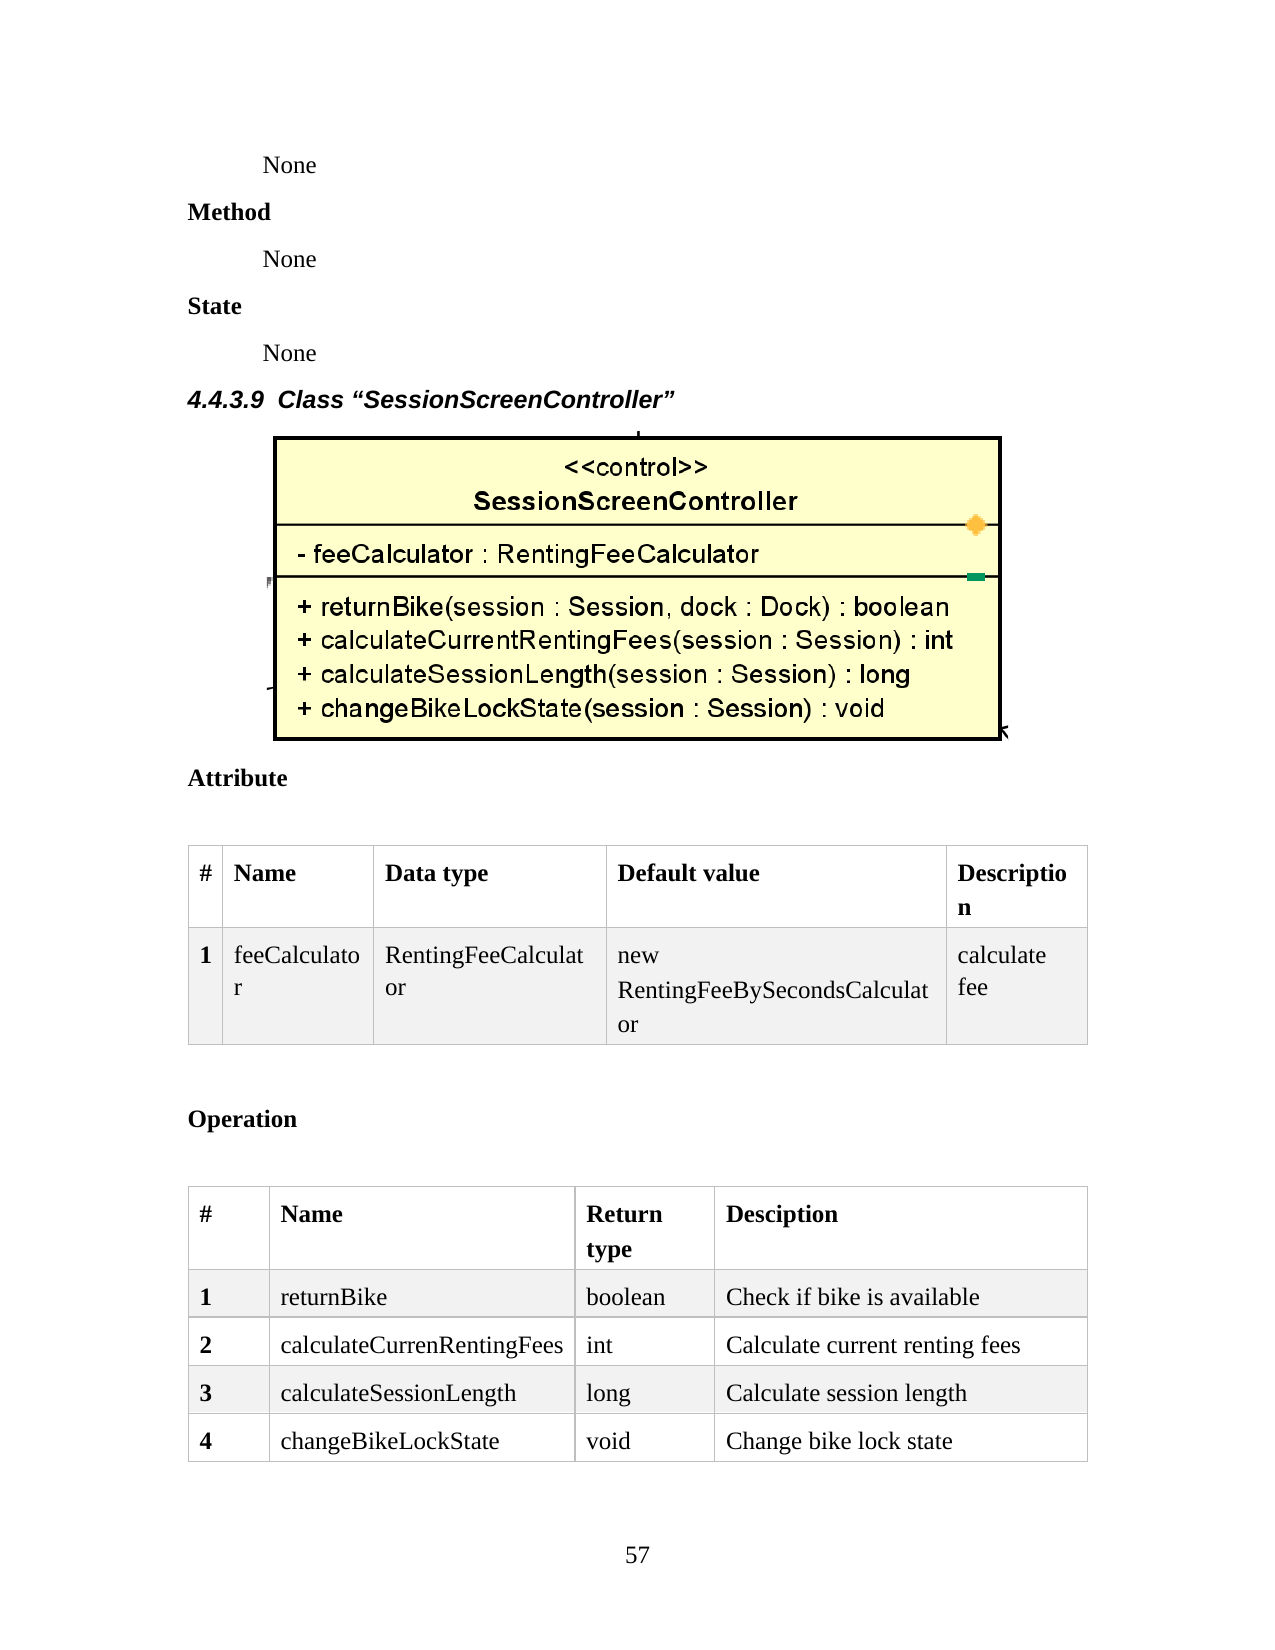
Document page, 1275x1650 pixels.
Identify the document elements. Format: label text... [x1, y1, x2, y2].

table_cell Check if bike is available [715, 1270, 1087, 1316]
table_cell calculateCurrenRentingFees [270, 1318, 574, 1364]
table_cell calculateSessionLength [270, 1366, 574, 1412]
text State [187, 291, 1087, 320]
table_cell boolean [576, 1270, 714, 1316]
text None [187, 244, 1087, 273]
table_cell 4 [189, 1414, 269, 1461]
table_cell Calculate current renting fees [715, 1318, 1087, 1364]
table_cell feeCalculator [223, 928, 373, 1044]
table_cell RentingFeeCalculator [374, 928, 606, 1044]
text None [187, 150, 1087, 179]
table_header Data type [374, 846, 606, 927]
table_cell int [576, 1318, 714, 1364]
table_header Description [947, 846, 1087, 927]
table_cell long [576, 1366, 714, 1412]
text Operation [187, 1104, 1087, 1133]
table_cell calculate fee [947, 928, 1087, 1044]
table_cell 3 [189, 1366, 269, 1412]
table_header Desciption [715, 1187, 1087, 1268]
table_cell 1 [189, 928, 222, 1044]
table_header # [189, 846, 222, 927]
picture [266, 431, 1009, 745]
table_cell returnBike [270, 1270, 574, 1316]
table_header Return type [576, 1187, 714, 1268]
table_cell Change bike lock state [715, 1414, 1087, 1461]
table_cell changeBikeLockState [270, 1414, 574, 1461]
text Method [187, 197, 1087, 226]
table_cell new RentingFeeBySecondsCalculator [607, 928, 946, 1044]
table_header Name [223, 846, 373, 927]
table_header Default value [607, 846, 946, 927]
table_cell 2 [189, 1318, 269, 1364]
table_header # [189, 1187, 269, 1268]
table_cell void [576, 1414, 714, 1461]
subtitle Class “SessionScreenController” [187, 385, 1087, 414]
text Attribute [187, 763, 1087, 792]
table_header Name [270, 1187, 574, 1268]
table_cell 1 [189, 1270, 269, 1316]
table_cell Calculate session length [715, 1366, 1087, 1412]
text None [187, 338, 1087, 367]
